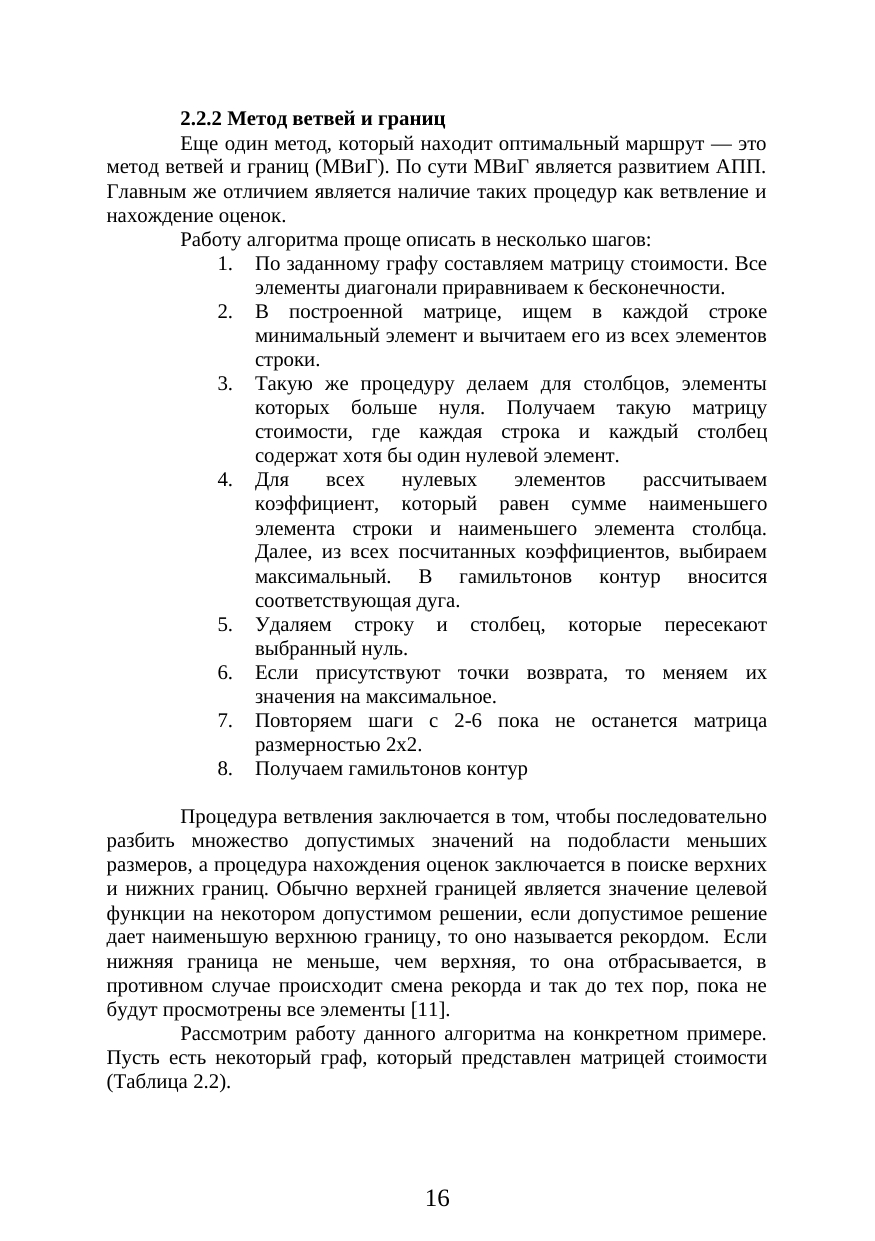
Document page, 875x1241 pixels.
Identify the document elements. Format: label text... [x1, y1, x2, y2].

subtitle 2.2.2 Метод ветвей и границ [106, 106, 768, 130]
list Для всех нулевых элементов рассчитываем коэффициент, который равен сумме наименьшего элемента строки и наименьшего элемента столбца. Далее, из всех посчитанных коэффициентов, выбираем максимальный. В гамильтонов контур вносится соответствующая дуга. [217, 467, 768, 612]
list Повторяем шаги с 2-6 пока не останется матрица размерностью 2x2. [217, 708, 768, 756]
list Если присутствуют точки возврата, то меняем их значения на максимальное. [217, 660, 768, 708]
list Получаем гамильтонов контур [217, 756, 768, 780]
list В построенной матрице, ищем в каждой строке минимальный элемент и вычитаем его из всех элементов строки. [217, 299, 768, 371]
list По заданному графу составляем матрицу стоимости. Все элементы диагонали приравниваем к бесконечности. [217, 251, 768, 299]
text Рассмотрим работу данного алгоритма на конкретном примере. Пусть есть некоторый граф, который представлен матрицей стоимости (Таблица 2.2). [106, 1021, 768, 1093]
text Еще один метод, который находит оптимальный маршрут — это метод ветвей и границ (МВиГ). По сути МВиГ является развитием АПП. Главным же отличием является наличие таких процедур как ветвление и нахождение оценок. [106, 130, 768, 227]
text Процедура ветвления заключается в том, чтобы последовательно разбить множество допустимых значений на подобласти меньших размеров, а процедура нахождения оценок заключается в поиске верхних и нижних границ. Обычно верхней границей является значение целевой функции на некотором допустимом решении, если допустимое решение дает наименьшую верхнюю границу, то оно называется рекордом. Если нижняя граница не меньше, чем верхняя, то она отбрасывается, в противном случае происходит смена рекорда и так до тех пор, пока не будут просмотрены все элементы [11]. [106, 804, 768, 1021]
list Такую же процедуру делаем для столбцов, элементы которых больше нуля. Получаем такую матрицу стоимости, где каждая строка и каждый столбец содержат хотя бы один нулевой элемент. [217, 371, 768, 467]
list Удаляем строку и столбец, которые пересекают выбранный нуль. [217, 612, 768, 660]
text Работу алгоритма проще описать в несколько шагов: [106, 227, 768, 251]
